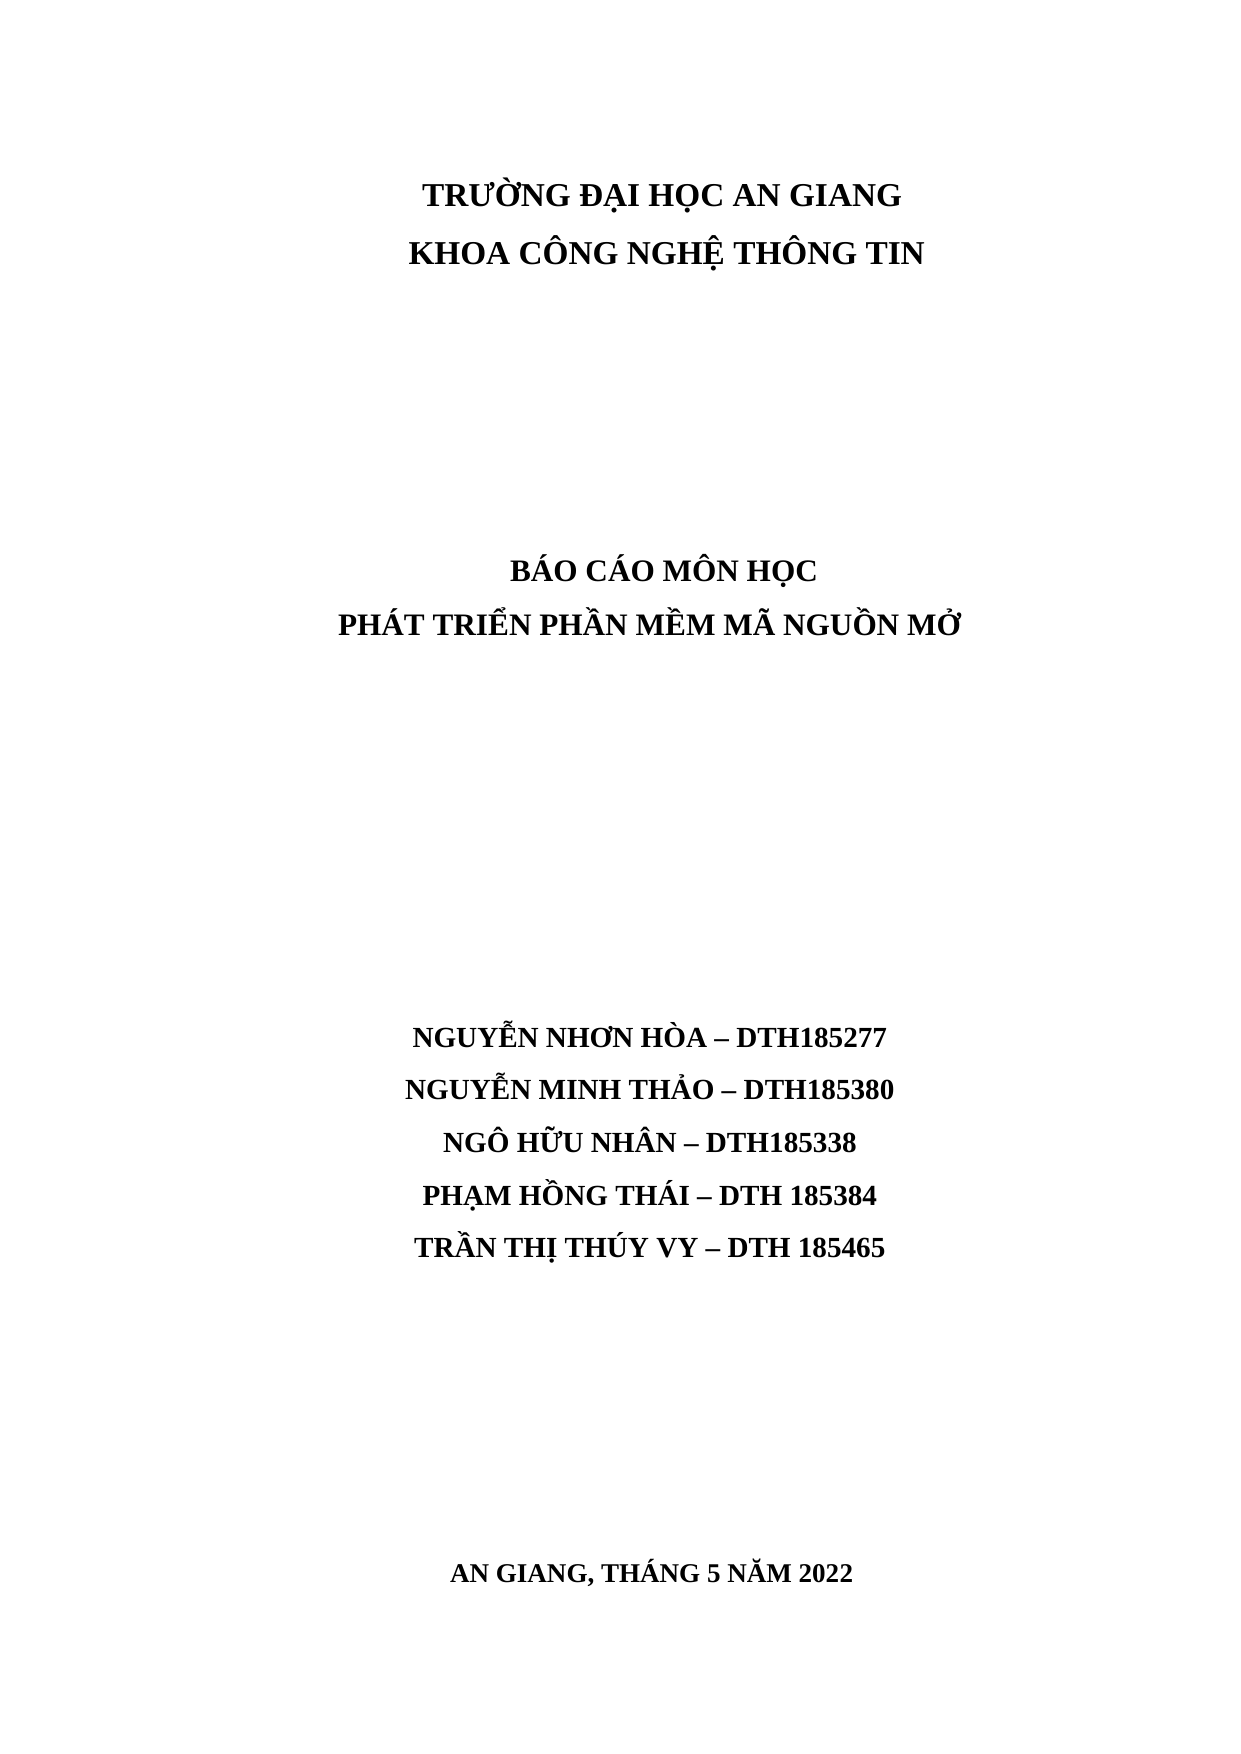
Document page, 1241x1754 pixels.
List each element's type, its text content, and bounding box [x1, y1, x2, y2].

text NGUYỄN NHƠN HÒA – DTH185277 [177, 1020, 1122, 1053]
text PHẠM HỒNG THÁI – DTH 185384 [177, 1178, 1122, 1211]
text AN GIANG, THÁNG 5 NĂM 2022 [265, 1557, 1038, 1588]
text NGUYỄN MINH THẢO – DTH185380 [177, 1072, 1122, 1106]
text TRẦN THỊ THÚY VY – DTH 185465 [177, 1231, 1122, 1264]
text KHOA CÔNG NGHỆ THÔNG TIN [177, 233, 1156, 271]
text BÁO CÁO MÔN HỌC [215, 552, 1038, 588]
text TRƯỜNG ĐẠI HỌC AN GIANG [177, 176, 1147, 214]
text PHÁT TRIỂN PHẦN MỀM MÃ NGUỒN MỞ [177, 606, 1122, 642]
text NGÔ HỮU NHÂN – DTH185338 [177, 1125, 1122, 1159]
